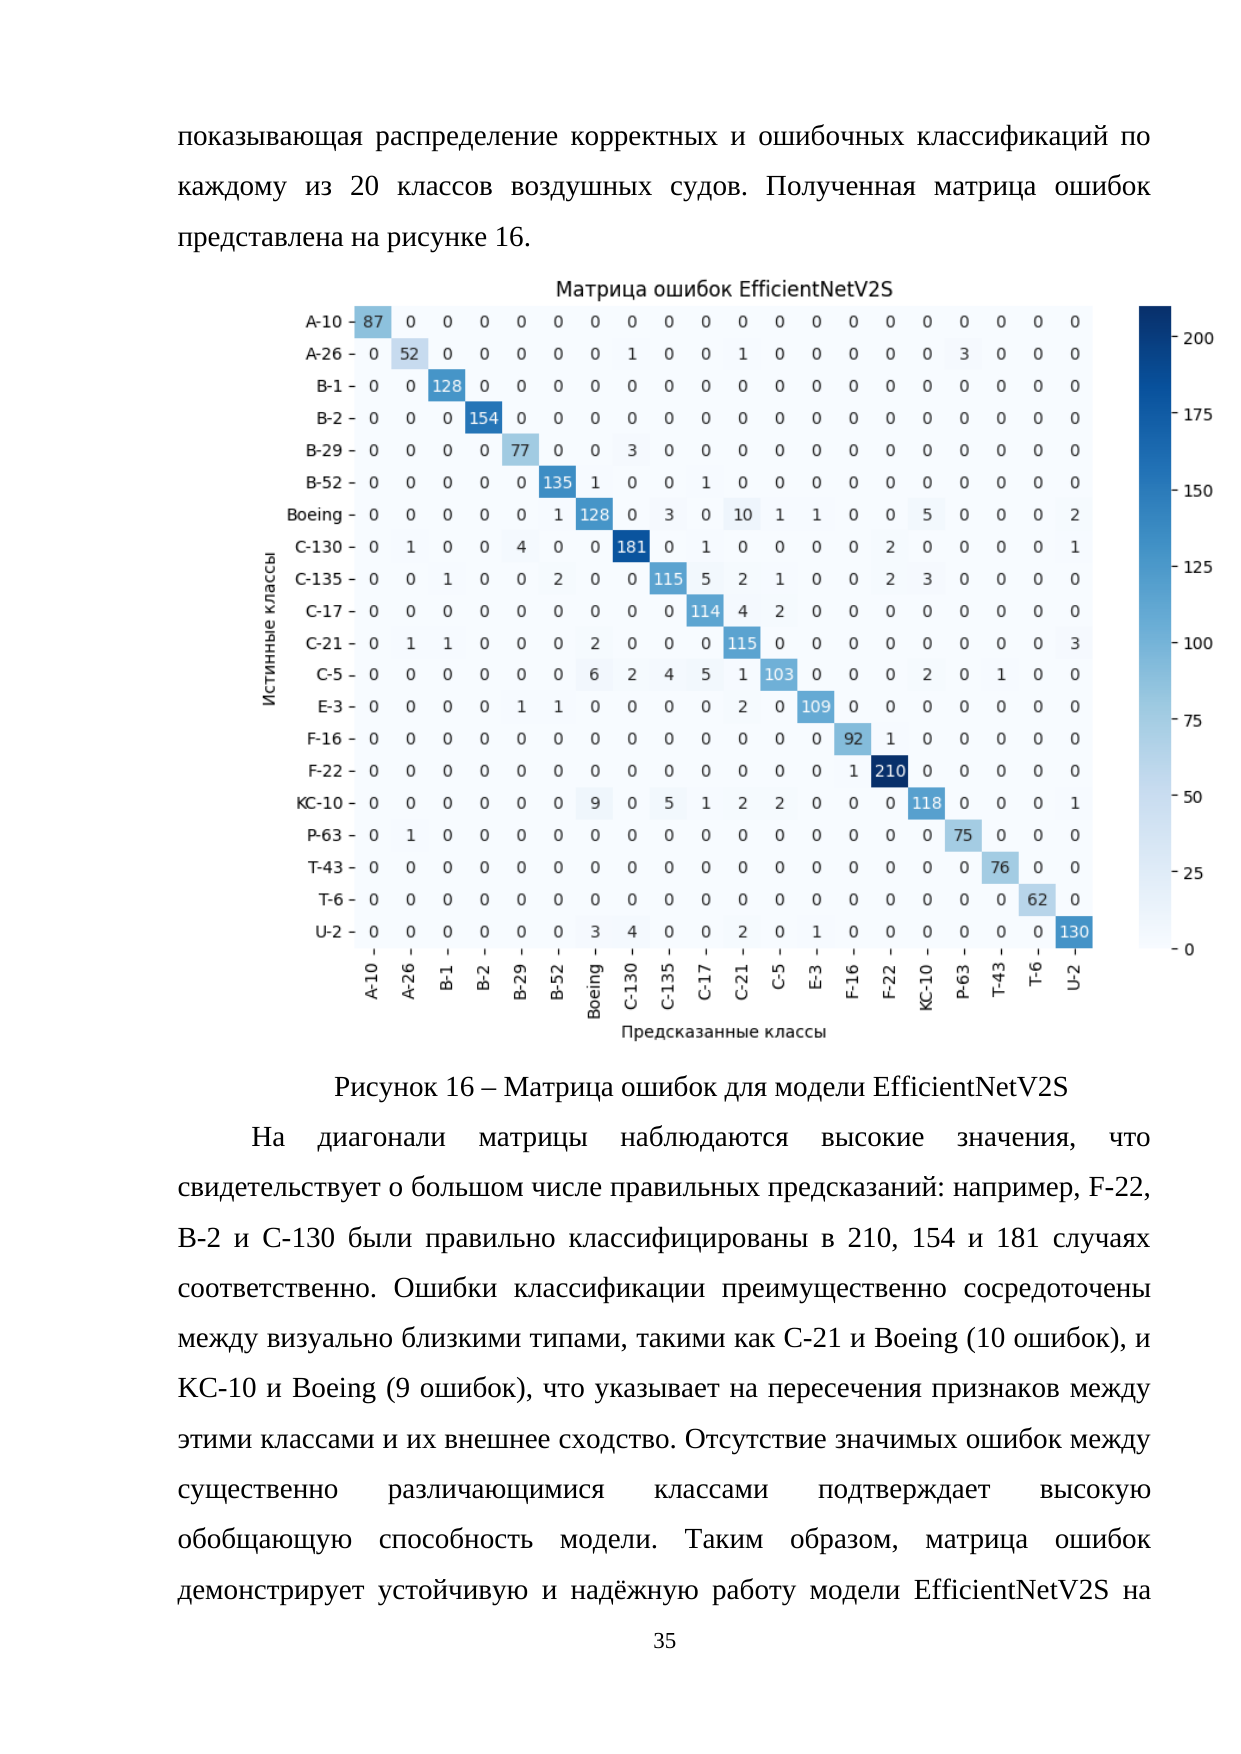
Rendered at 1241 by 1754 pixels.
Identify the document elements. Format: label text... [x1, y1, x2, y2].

picture [251, 269, 1226, 1052]
text Рисунок 16 – Матрица ошибок для модели EfficientNetV2S [177, 1069, 1152, 1102]
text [177, 118, 1152, 252]
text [177, 1119, 1152, 1605]
